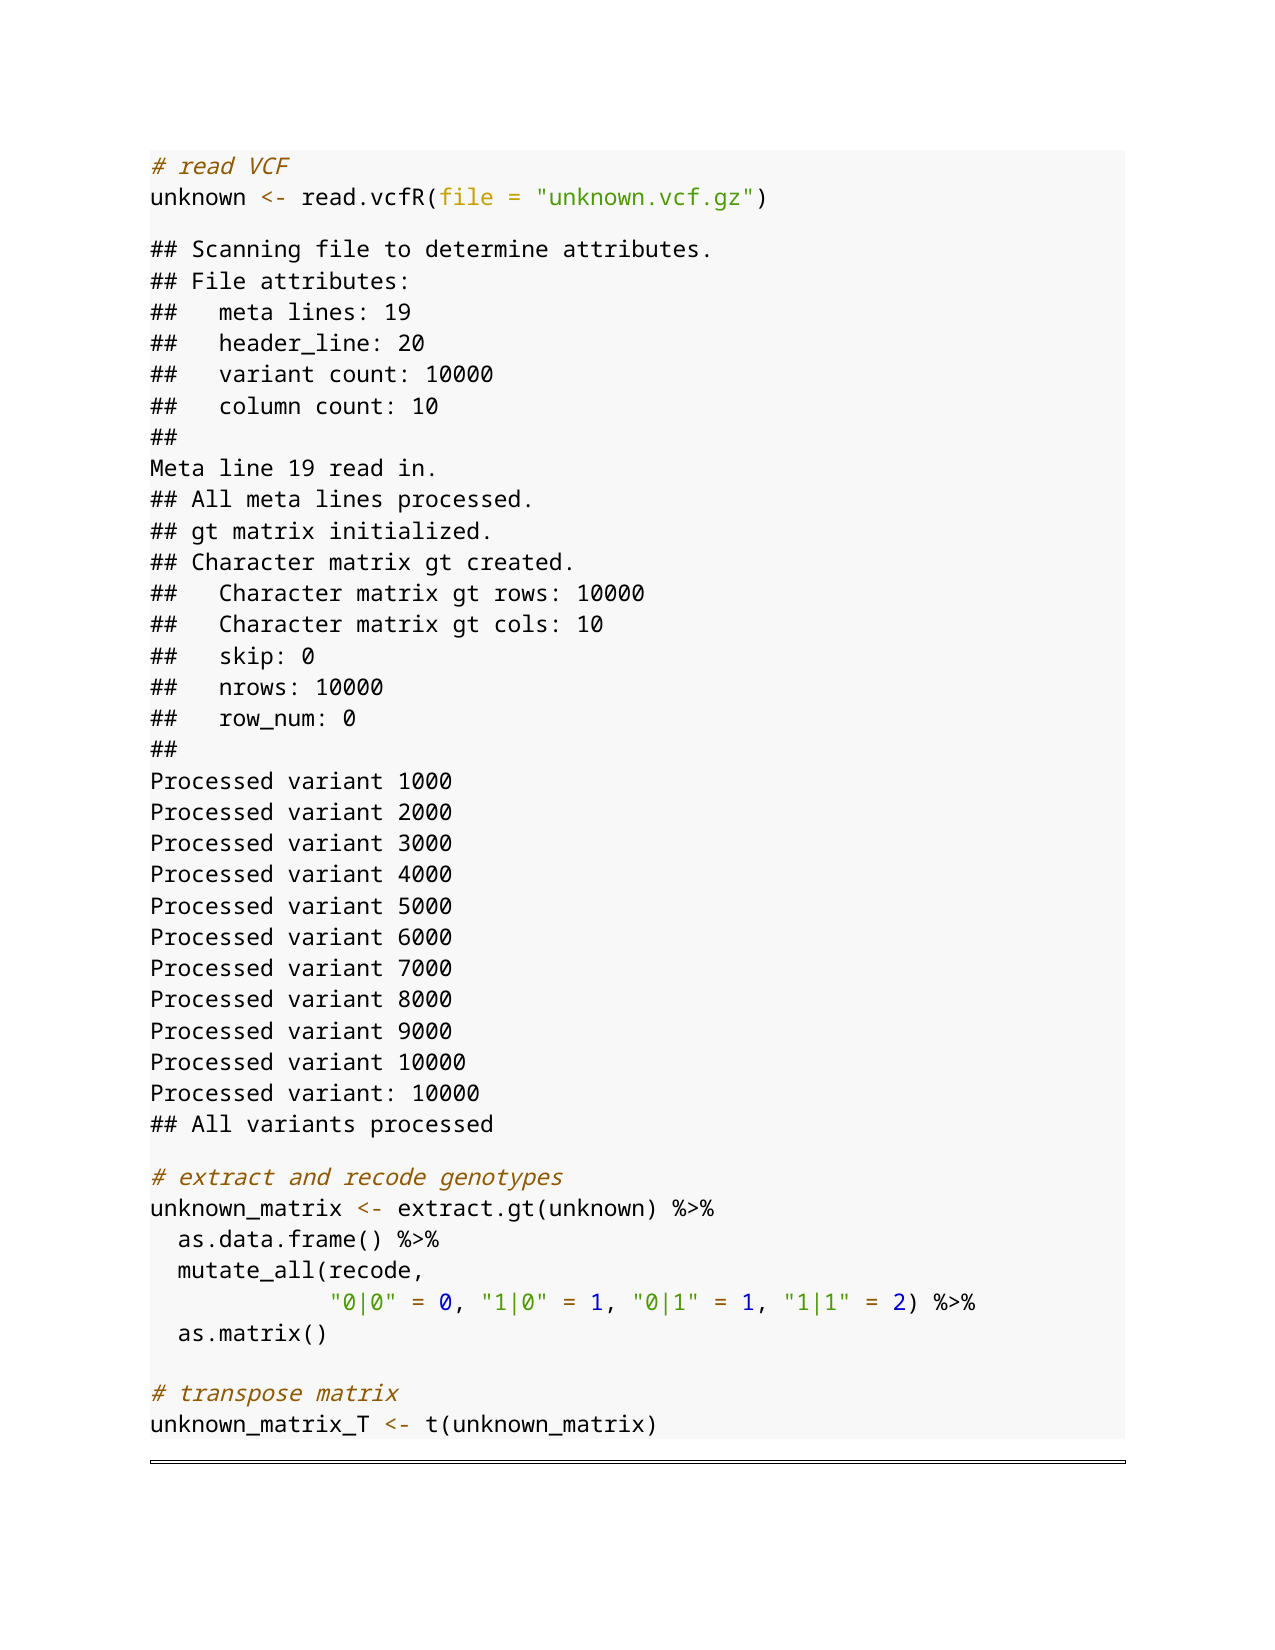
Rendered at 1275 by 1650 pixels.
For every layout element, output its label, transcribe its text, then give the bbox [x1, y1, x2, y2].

text ## Scanning file to determine attributes. ## File attributes: ## meta lines: 19 ## header_line: 20 ## variant count: 10000 ## column count: 10 ## Meta line 19 read in. ## All meta lines processed. ## gt matrix initialized. ## Character matrix gt created. ## Character matrix gt rows: 10000 ## Character matrix gt cols: 10 ## skip: 0 ## nrows: 10000 ## row_num: 0 ## Processed variant 1000 Processed variant 2000 Processed variant 3000 Processed variant 4000 Processed variant 5000 Processed variant 6000 Processed variant 7000 Processed variant 8000 Processed variant 9000 Processed variant 10000 Processed variant: 10000 ## All variants processed [150, 233, 1125, 1139]
text # extract and recode genotypes unknown_matrix <- extract.gt(unknown) %>% as.data.frame() %>% mutate_all(recode, "0|0" = 0, "1|0" = 1, "0|1" = 1, "1|1" = 2) %>% as.matrix() # transpose matrix unknown_matrix_T <- t(unknown_matrix) [150, 1160, 1125, 1439]
text # read VCF unknown <- read.vcfR(file = "unknown.vcf.gz") [287, 150, 1125, 212]
